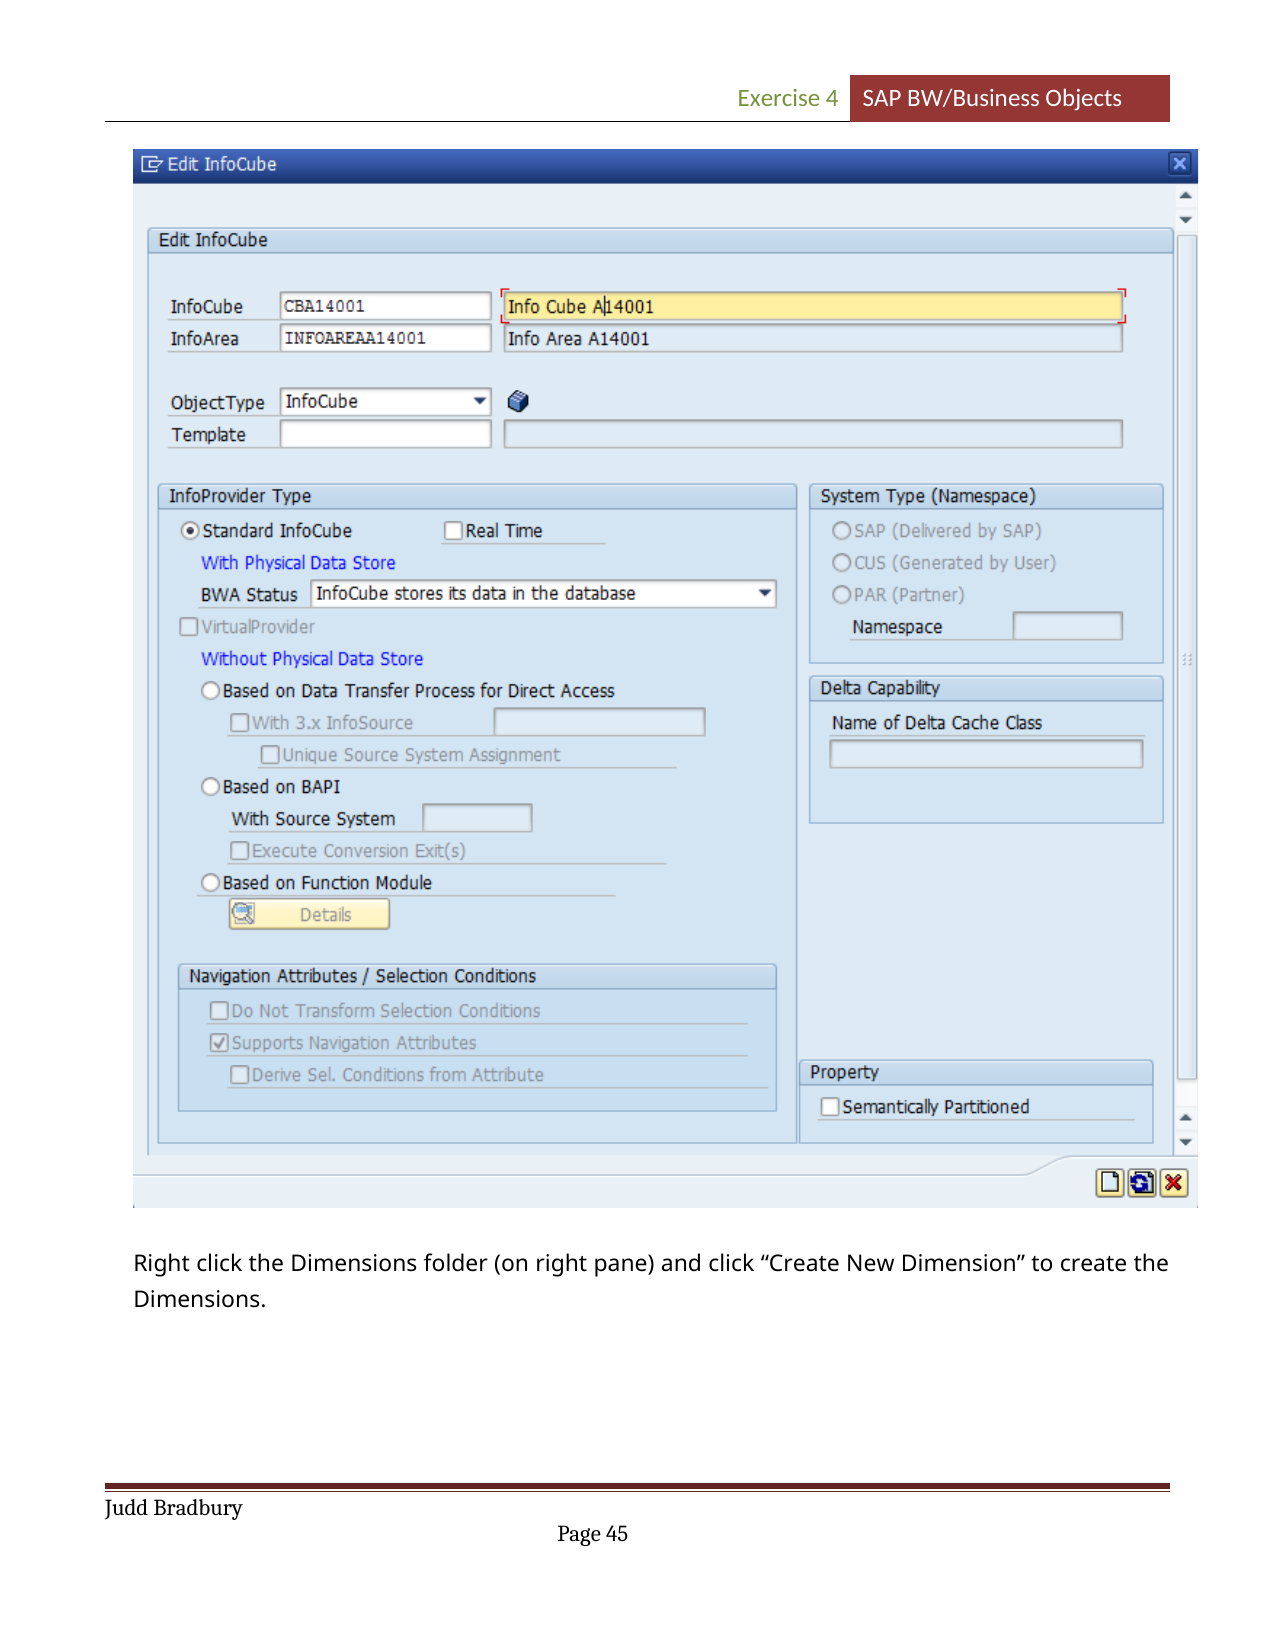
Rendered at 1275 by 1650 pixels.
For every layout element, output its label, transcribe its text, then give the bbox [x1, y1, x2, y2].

picture [133, 149, 1199, 1208]
list Right click the Dimensions folder (on right pane) and click “Create New Dimension” to create the Dimensions. [133, 1247, 1170, 1314]
